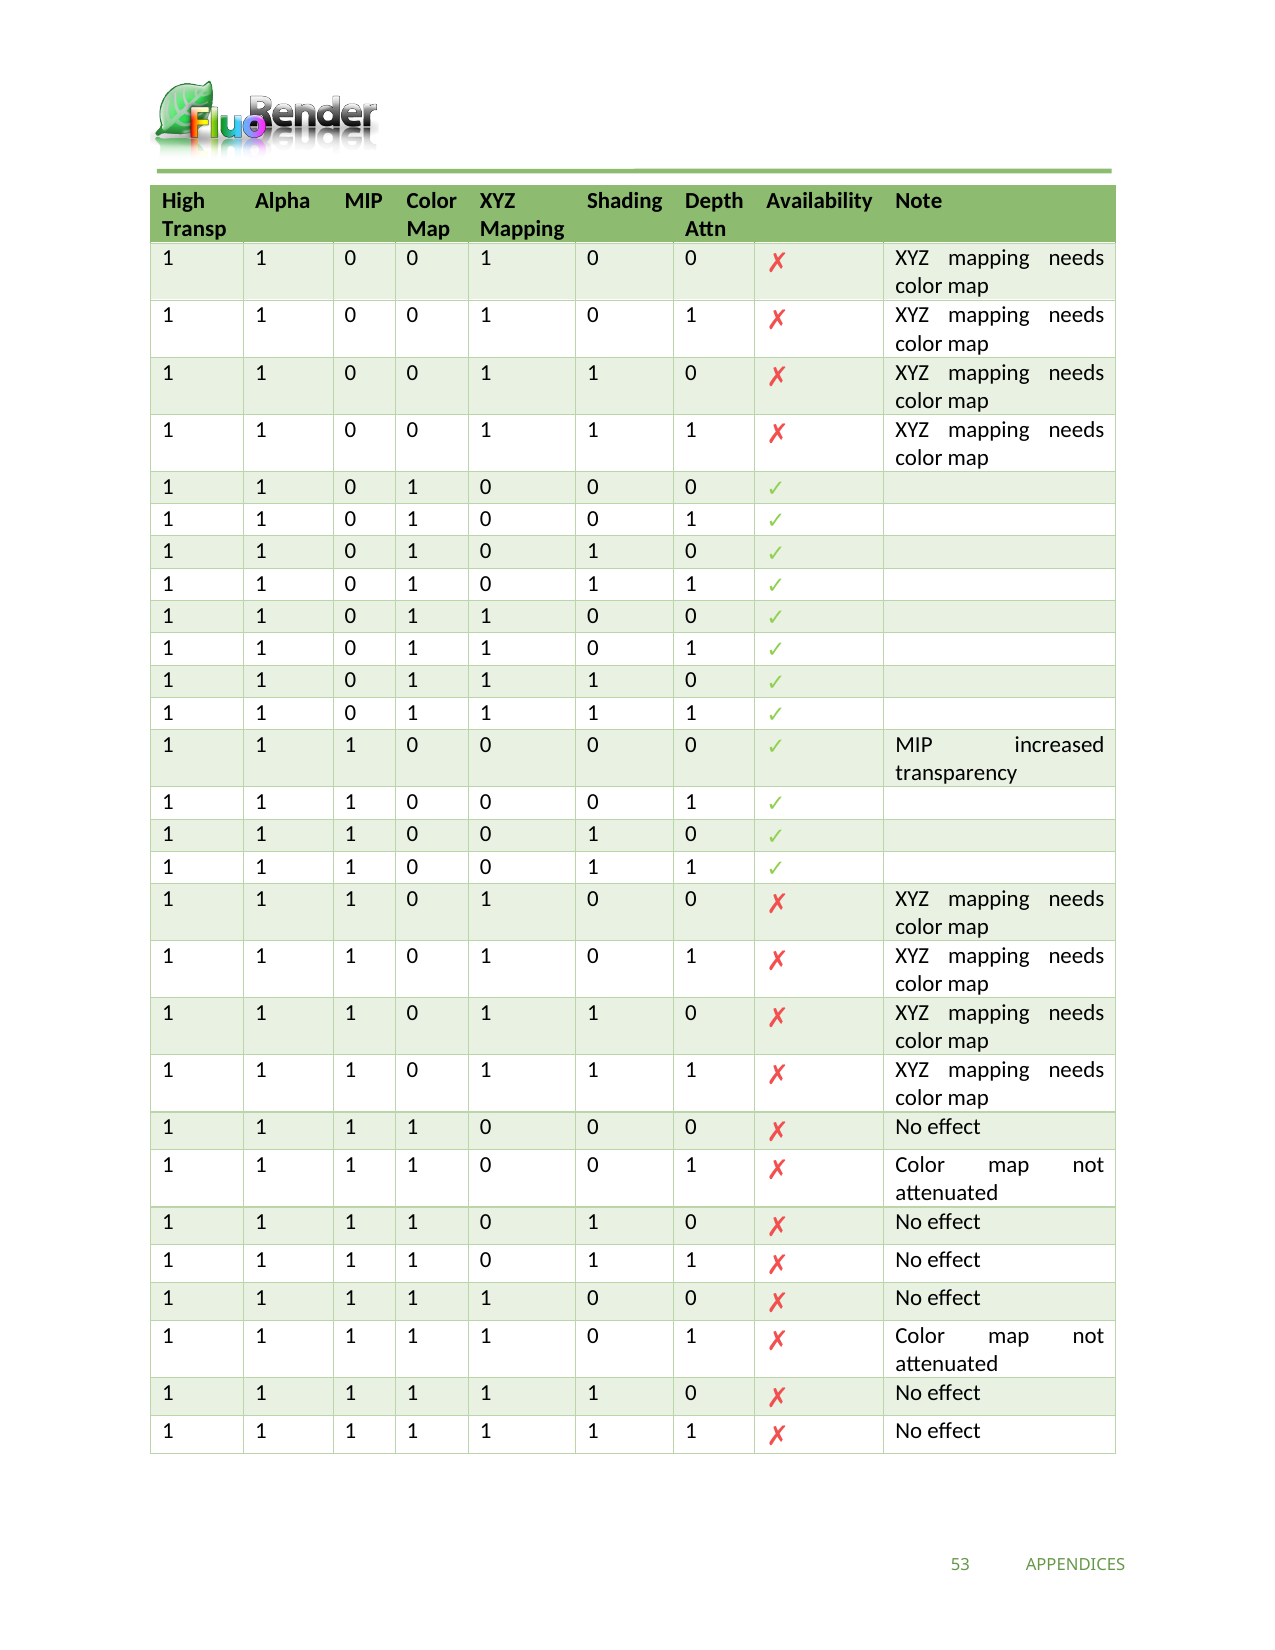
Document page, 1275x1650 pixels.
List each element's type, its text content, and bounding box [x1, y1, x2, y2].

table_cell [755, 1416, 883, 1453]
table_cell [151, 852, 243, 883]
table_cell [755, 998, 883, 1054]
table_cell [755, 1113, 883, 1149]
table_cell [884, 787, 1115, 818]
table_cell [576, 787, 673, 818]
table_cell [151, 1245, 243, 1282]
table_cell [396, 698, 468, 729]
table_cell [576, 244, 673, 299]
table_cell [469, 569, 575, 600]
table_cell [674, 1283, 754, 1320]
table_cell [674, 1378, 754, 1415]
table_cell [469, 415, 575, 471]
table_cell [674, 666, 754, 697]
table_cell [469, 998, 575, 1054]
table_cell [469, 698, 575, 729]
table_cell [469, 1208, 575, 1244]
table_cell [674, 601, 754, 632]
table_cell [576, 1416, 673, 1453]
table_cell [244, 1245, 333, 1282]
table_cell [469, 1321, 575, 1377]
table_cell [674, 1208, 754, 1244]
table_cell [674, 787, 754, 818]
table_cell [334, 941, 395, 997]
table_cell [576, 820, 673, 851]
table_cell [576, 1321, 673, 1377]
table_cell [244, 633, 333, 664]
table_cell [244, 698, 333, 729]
table_header Shading [576, 186, 673, 242]
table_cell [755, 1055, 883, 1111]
table_header High Transp [151, 186, 243, 242]
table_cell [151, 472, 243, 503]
table_header Alpha [244, 186, 333, 242]
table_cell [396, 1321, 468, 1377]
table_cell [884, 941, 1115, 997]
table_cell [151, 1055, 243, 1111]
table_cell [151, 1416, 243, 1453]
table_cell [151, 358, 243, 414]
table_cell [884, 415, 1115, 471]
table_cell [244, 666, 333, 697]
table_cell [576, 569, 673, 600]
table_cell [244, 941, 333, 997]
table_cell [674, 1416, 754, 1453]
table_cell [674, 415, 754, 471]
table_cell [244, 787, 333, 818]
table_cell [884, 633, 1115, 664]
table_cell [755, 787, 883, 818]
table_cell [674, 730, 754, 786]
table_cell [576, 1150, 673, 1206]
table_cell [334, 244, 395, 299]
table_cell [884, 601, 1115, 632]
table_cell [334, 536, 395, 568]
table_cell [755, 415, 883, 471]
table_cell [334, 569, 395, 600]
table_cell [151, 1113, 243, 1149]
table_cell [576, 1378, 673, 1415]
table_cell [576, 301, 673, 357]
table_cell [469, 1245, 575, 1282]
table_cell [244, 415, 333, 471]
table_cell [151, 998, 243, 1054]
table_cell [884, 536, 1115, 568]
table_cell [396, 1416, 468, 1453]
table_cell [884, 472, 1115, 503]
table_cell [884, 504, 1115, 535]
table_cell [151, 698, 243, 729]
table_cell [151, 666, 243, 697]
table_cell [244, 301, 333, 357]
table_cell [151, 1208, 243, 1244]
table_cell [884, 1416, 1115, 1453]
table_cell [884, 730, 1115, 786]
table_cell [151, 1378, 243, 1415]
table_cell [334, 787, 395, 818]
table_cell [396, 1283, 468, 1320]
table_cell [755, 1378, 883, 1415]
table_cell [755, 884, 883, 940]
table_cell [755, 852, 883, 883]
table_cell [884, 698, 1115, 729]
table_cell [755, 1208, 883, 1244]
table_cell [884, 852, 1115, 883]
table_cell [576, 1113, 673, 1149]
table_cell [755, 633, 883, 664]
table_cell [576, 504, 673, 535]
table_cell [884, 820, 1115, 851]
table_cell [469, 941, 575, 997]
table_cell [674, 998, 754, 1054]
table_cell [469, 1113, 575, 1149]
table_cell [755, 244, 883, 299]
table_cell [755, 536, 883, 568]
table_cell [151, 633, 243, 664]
table_header Note [884, 186, 1115, 242]
table_header Availability [755, 186, 883, 242]
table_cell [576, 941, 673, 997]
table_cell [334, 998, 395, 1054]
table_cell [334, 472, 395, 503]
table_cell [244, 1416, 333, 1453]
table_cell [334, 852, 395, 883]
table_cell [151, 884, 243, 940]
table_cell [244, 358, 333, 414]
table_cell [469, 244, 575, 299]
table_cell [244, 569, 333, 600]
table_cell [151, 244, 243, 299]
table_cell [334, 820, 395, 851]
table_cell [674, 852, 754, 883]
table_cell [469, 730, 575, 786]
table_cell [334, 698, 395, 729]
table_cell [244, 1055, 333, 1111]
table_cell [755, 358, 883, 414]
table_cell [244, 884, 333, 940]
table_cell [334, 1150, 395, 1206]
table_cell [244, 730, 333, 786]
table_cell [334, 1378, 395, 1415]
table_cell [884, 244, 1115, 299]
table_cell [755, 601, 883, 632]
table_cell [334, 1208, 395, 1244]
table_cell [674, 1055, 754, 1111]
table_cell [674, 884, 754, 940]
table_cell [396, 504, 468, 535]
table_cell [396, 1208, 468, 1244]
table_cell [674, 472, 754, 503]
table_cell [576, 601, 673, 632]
table_header Depth Attn [674, 186, 754, 242]
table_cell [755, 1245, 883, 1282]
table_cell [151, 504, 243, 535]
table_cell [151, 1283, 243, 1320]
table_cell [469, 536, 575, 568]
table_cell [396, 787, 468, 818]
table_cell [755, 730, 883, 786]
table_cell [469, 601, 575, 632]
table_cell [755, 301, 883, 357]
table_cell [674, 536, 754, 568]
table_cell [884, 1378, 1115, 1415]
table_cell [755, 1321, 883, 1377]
table_header Color Map [396, 186, 468, 242]
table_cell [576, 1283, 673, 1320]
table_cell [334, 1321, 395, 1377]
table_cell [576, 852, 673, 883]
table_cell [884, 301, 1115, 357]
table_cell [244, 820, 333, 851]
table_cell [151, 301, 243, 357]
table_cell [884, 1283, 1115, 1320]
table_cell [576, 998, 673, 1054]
table_header MIP [334, 186, 395, 242]
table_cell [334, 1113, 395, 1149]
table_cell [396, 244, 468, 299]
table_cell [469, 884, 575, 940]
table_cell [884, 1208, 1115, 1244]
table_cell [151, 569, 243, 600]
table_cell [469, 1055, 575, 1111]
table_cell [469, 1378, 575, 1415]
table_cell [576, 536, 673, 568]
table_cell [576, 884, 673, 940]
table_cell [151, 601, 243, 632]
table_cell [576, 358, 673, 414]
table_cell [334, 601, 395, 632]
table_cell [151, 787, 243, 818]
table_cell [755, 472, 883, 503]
table_header XYZ Mapping [469, 186, 575, 242]
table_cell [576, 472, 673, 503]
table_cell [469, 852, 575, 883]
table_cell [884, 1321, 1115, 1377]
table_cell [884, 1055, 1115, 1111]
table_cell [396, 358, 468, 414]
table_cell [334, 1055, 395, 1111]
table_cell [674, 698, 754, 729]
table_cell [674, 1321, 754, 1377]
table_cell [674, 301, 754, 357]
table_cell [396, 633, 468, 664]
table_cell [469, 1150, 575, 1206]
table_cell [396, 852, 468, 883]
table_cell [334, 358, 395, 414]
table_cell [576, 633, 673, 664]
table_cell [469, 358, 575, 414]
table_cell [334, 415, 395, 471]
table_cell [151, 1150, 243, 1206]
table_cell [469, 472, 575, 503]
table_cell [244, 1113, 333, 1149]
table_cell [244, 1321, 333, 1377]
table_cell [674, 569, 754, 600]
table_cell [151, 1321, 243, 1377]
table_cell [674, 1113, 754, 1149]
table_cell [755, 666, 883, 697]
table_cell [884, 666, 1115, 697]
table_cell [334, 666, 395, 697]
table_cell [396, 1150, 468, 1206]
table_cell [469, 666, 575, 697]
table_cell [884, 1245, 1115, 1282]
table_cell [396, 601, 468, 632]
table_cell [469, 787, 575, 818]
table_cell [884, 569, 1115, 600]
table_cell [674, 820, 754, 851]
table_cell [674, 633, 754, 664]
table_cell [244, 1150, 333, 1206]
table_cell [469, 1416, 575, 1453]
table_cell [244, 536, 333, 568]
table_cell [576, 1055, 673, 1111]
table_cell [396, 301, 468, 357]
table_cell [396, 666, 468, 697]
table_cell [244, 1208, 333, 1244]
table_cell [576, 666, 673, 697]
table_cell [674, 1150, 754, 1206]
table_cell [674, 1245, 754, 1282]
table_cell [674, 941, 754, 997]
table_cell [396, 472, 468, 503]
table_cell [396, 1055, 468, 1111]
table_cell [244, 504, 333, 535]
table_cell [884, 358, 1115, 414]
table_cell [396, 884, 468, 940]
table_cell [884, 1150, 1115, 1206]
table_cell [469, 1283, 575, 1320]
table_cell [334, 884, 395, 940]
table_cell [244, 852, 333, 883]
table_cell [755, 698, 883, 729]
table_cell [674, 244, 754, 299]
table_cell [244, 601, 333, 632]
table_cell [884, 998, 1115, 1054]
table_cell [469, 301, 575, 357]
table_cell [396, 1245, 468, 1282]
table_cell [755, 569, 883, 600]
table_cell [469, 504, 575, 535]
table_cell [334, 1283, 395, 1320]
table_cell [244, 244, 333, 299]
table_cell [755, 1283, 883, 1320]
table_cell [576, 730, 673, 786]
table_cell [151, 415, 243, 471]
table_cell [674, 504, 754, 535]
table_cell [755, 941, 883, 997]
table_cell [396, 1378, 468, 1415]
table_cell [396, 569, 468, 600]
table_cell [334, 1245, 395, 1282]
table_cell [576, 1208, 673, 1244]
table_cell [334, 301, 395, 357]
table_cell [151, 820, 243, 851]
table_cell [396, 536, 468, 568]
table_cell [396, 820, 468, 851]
picture [150, 75, 379, 162]
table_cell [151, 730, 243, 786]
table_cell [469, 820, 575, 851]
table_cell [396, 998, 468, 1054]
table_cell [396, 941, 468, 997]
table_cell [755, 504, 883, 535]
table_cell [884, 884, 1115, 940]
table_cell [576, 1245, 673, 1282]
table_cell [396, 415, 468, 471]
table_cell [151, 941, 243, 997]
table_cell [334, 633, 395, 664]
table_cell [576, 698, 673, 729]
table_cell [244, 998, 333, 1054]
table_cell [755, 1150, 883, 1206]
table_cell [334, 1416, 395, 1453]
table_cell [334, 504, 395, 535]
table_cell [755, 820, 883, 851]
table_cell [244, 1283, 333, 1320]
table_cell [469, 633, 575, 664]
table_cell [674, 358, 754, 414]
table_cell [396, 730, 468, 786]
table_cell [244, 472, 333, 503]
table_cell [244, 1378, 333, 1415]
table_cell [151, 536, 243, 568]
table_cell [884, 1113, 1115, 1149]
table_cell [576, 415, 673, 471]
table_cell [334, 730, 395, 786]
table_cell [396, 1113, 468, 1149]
